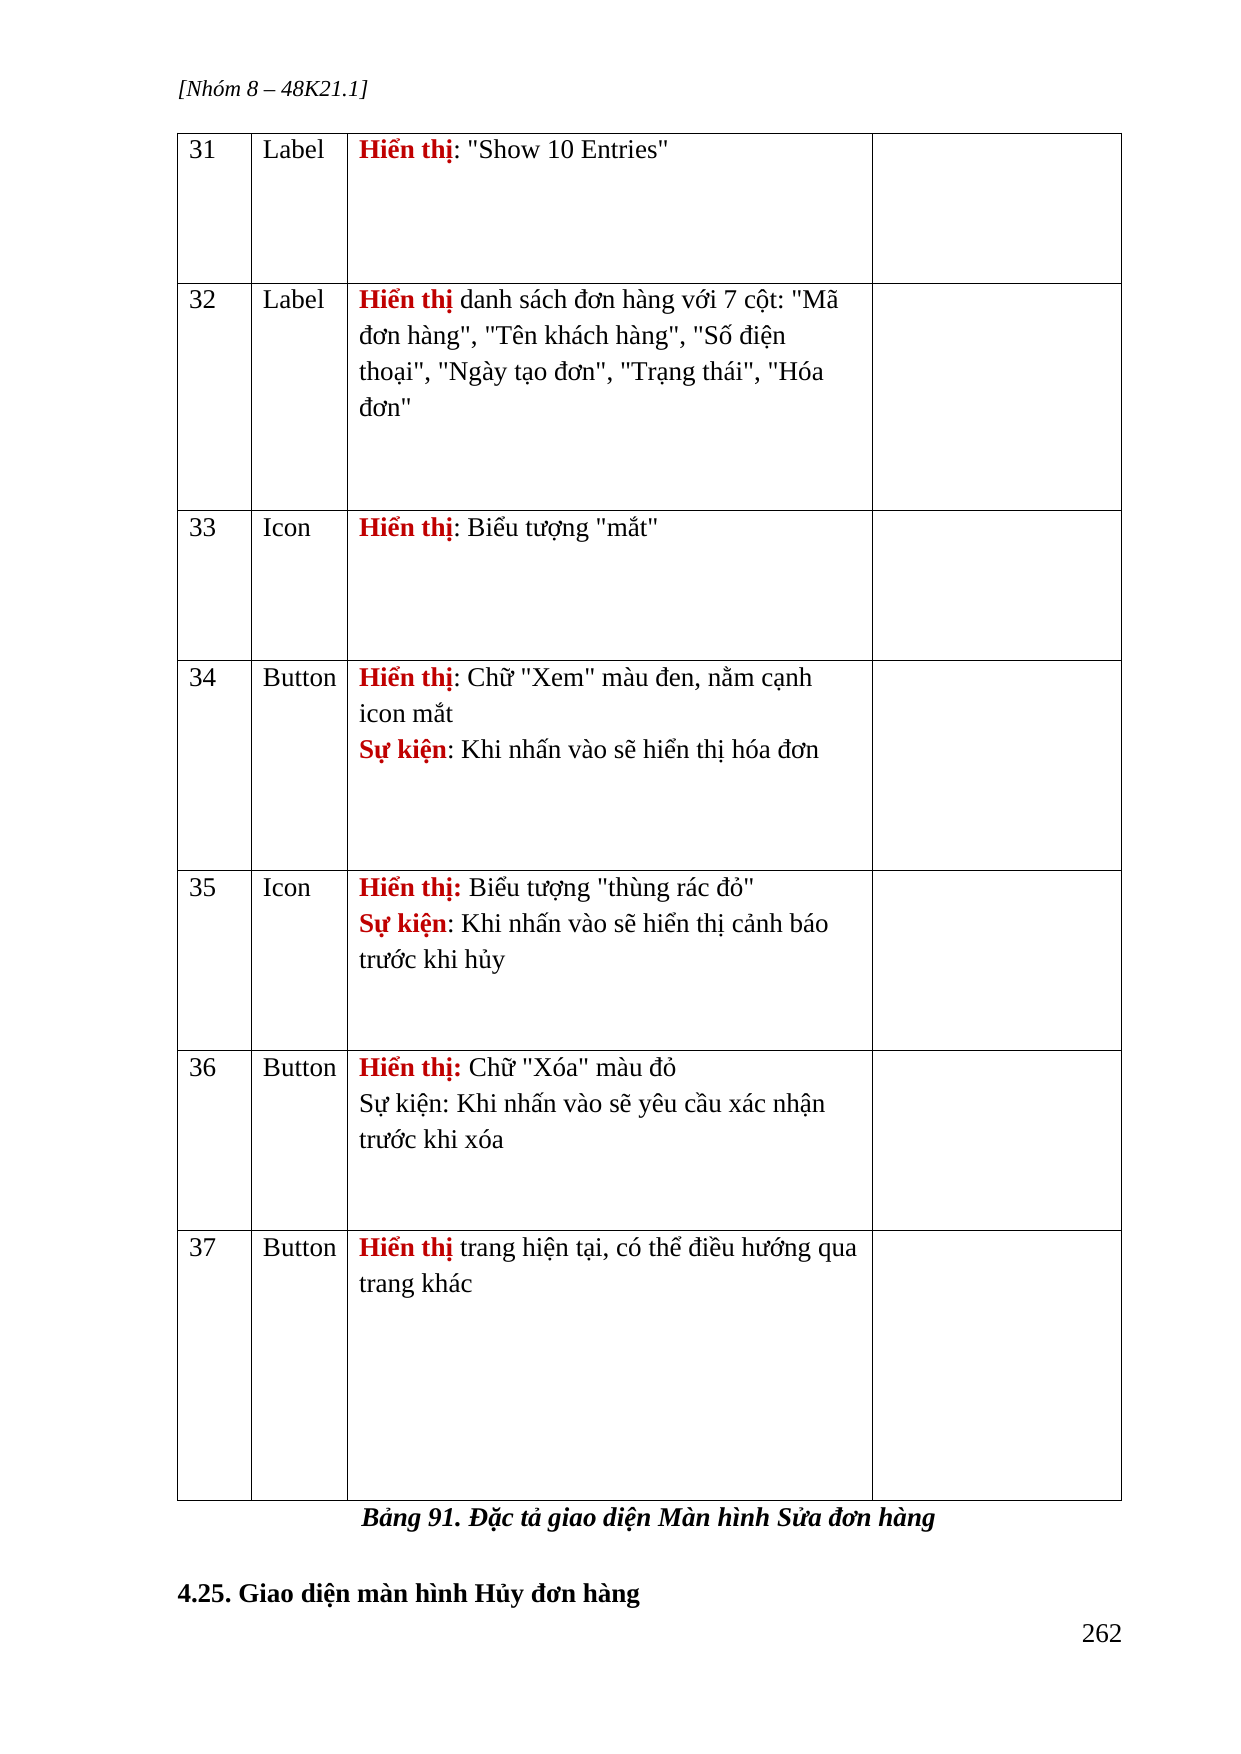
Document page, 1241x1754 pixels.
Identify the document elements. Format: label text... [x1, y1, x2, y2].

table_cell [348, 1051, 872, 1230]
text Bảng . Đặc tả giao diện Màn hình Sửa đơn hàng [177, 1501, 1122, 1532]
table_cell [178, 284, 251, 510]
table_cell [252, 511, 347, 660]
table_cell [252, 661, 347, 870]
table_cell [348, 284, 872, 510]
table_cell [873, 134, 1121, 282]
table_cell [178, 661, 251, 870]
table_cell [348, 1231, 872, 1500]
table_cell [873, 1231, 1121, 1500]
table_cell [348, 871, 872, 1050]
subtitle 4.25. Giao diện màn hình Hủy đơn hàng [177, 1577, 1122, 1608]
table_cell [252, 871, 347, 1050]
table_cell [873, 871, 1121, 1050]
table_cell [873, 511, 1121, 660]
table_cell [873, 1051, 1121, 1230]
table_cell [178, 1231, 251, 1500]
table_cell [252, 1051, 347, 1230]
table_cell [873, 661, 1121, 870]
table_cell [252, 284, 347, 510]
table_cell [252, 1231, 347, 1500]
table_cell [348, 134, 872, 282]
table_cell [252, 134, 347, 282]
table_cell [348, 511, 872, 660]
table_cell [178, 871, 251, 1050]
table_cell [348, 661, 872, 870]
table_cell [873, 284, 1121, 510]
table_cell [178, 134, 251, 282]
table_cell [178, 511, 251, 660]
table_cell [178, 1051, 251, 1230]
